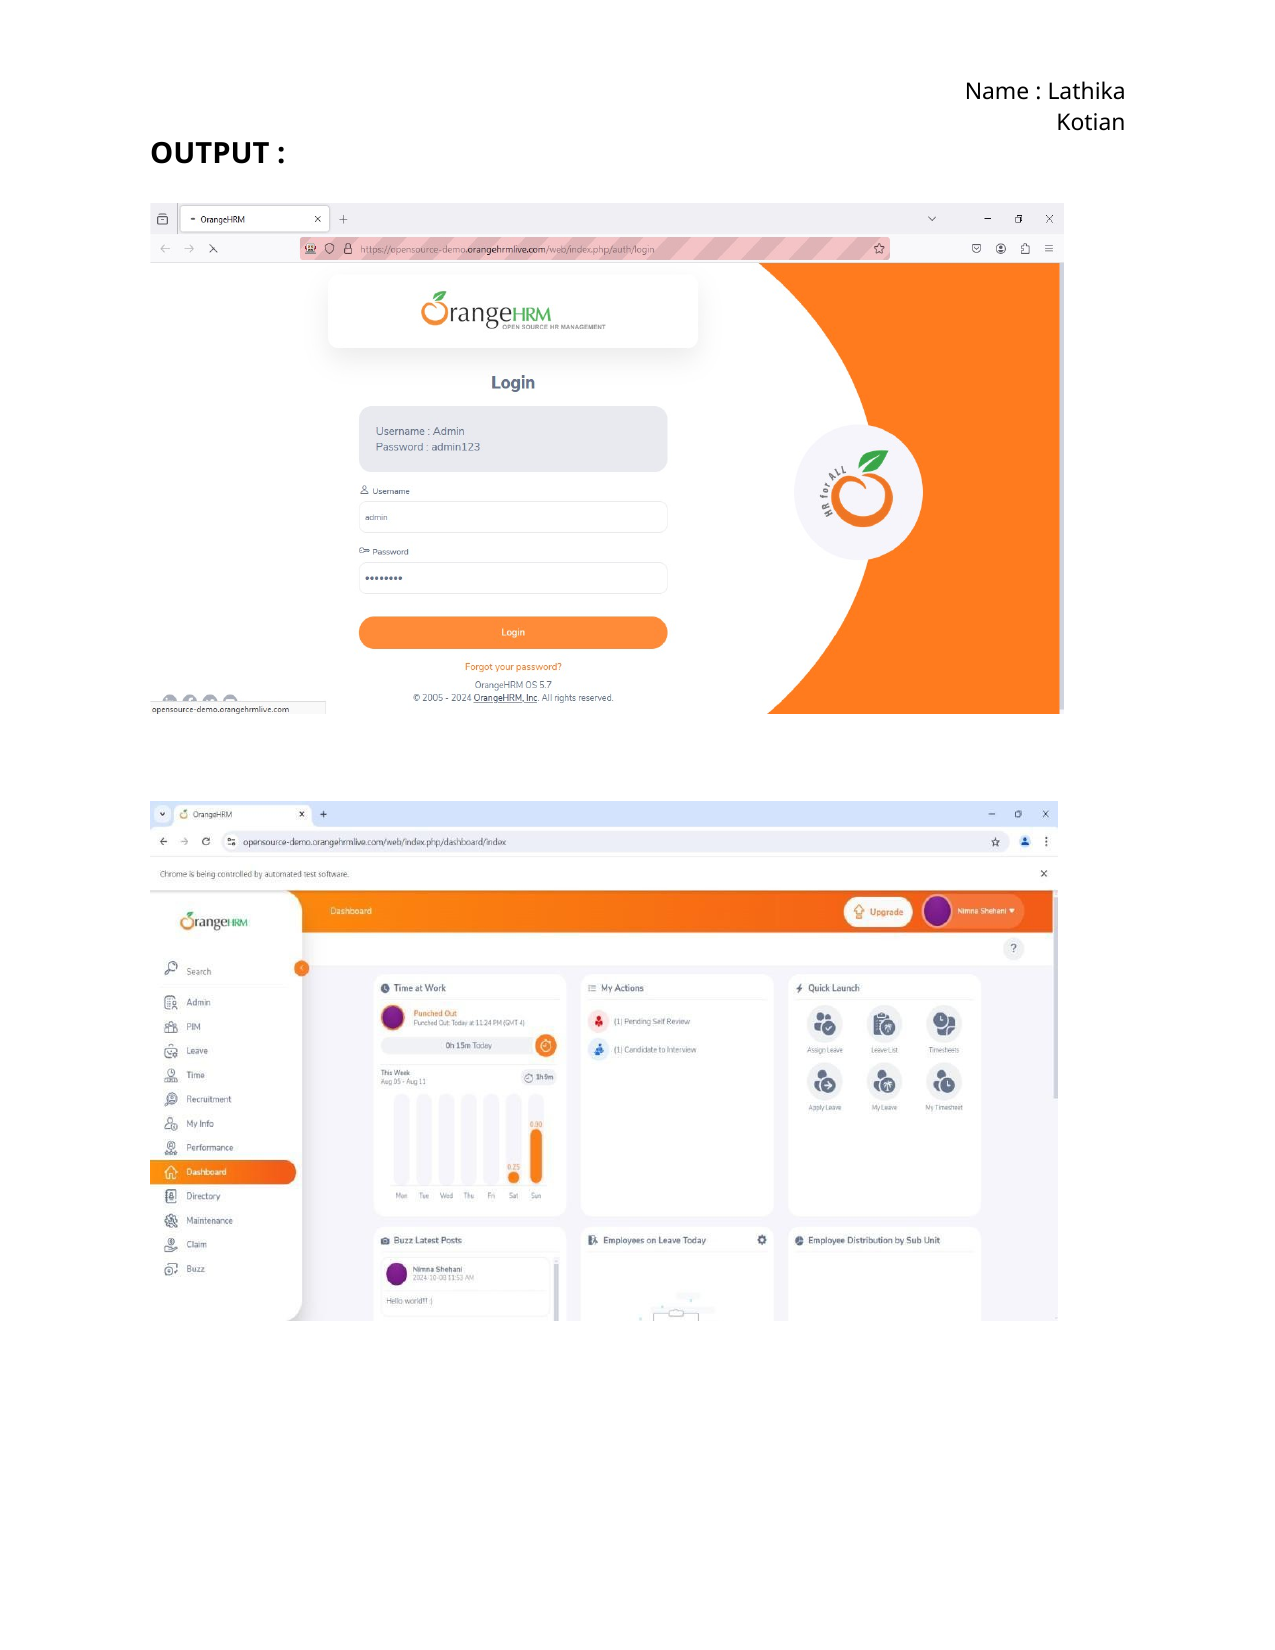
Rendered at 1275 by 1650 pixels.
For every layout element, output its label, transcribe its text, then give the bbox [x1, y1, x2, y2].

picture [150, 801, 1058, 1321]
text OUTPUT : [150, 133, 1237, 172]
picture [150, 203, 1064, 714]
